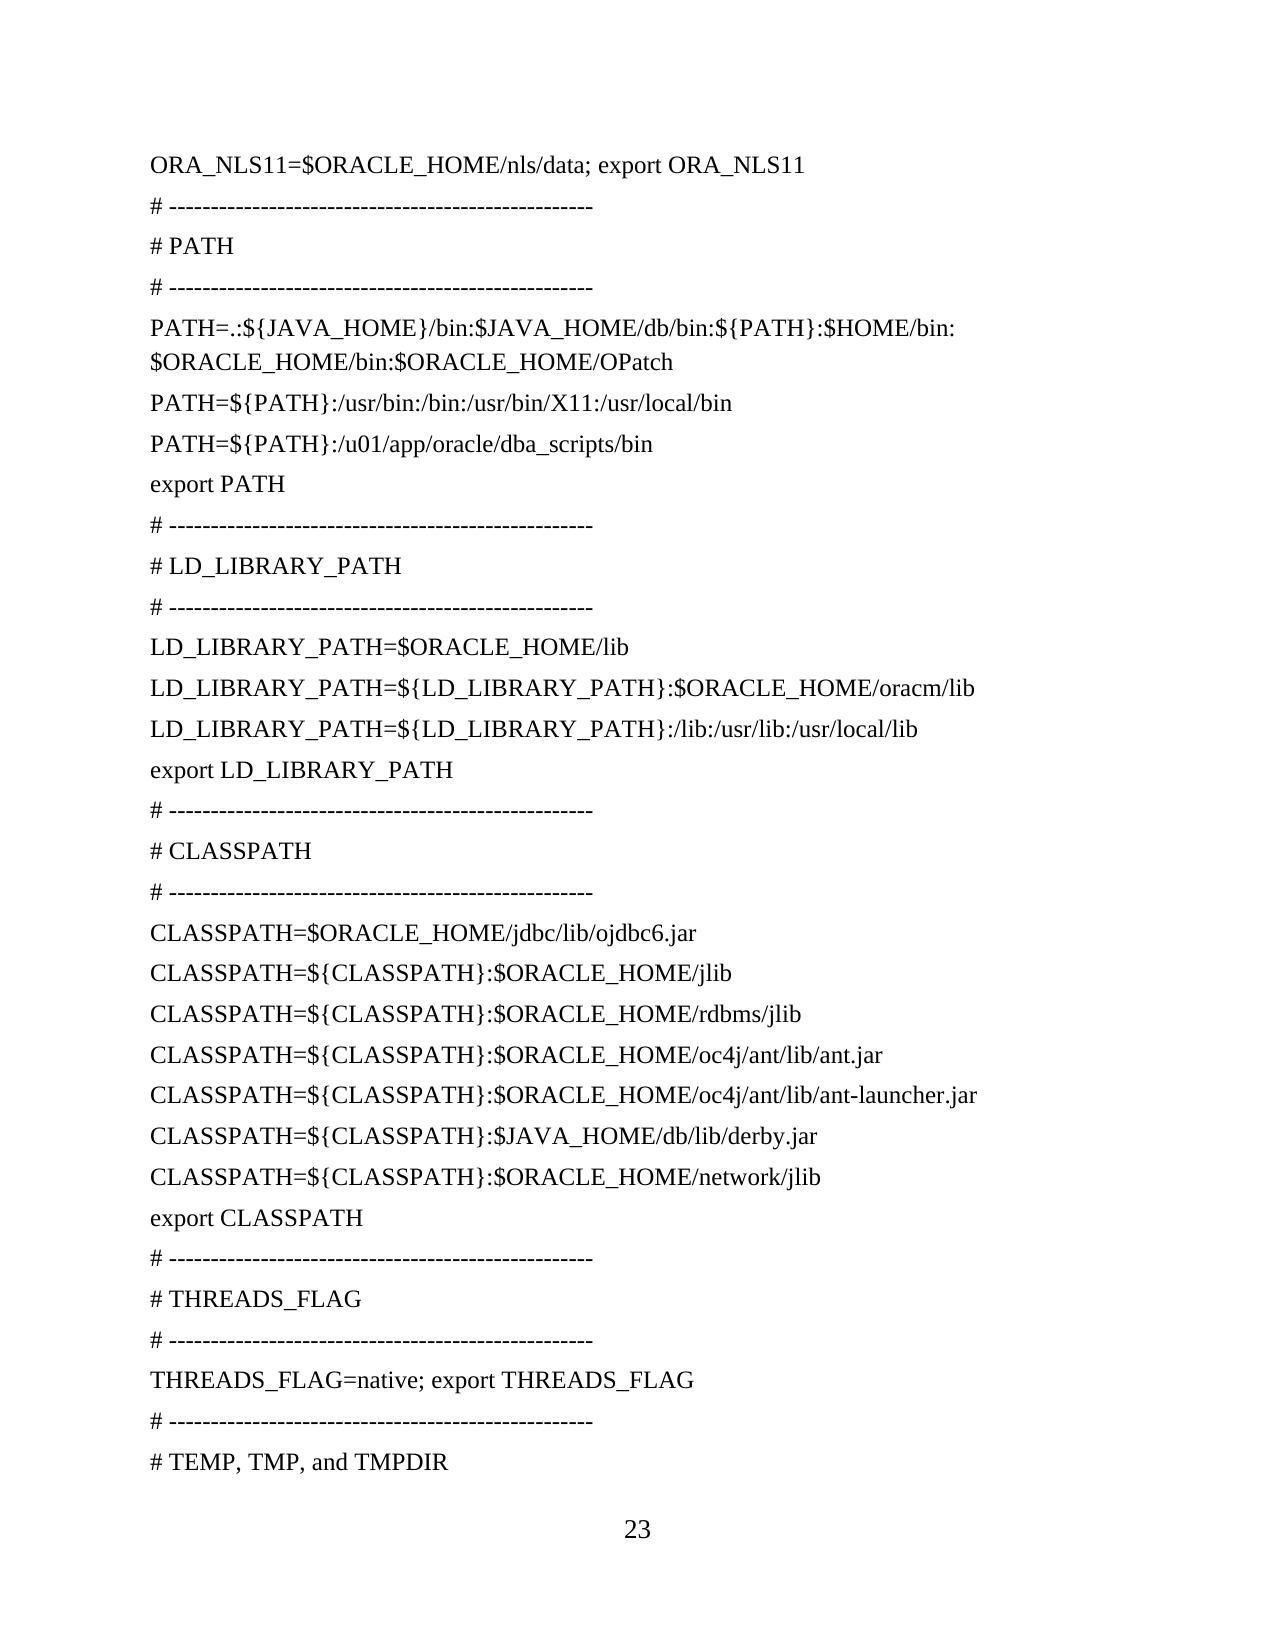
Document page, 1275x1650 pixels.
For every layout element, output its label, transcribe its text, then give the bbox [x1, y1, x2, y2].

text # THREADS_FLAG [150, 1284, 1125, 1313]
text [150, 191, 1125, 219]
text # PATH [150, 231, 1125, 260]
text CLASSPATH=${CLASSPATH}:$JAVA_HOME/db/lib/derby.jar [150, 1121, 1125, 1150]
text CLASSPATH=${CLASSPATH}:$ORACLE_HOME/rdbms/jlib [150, 999, 1125, 1028]
text export LD_LIBRARY_PATH [150, 755, 1125, 783]
text THREADS_FLAG=native; export THREADS_FLAG [150, 1366, 1125, 1394]
text # CLASSPATH [150, 836, 1125, 865]
text export PATH [150, 469, 1125, 498]
text CLASSPATH=$ORACLE_HOME/jdbc/lib/ojdbc6.jar [150, 918, 1125, 946]
text # --------------------------------------------------- [150, 877, 1125, 906]
text export CLASSPATH [150, 1203, 1125, 1231]
text LD_LIBRARY_PATH=${LD_LIBRARY_PATH}:$ORACLE_HOME/oracm/lib [150, 673, 1125, 702]
text # --------------------------------------------------- [150, 510, 1125, 539]
text # --------------------------------------------------- [150, 1243, 1125, 1272]
text CLASSPATH=${CLASSPATH}:$ORACLE_HOME/network/jlib [150, 1162, 1125, 1191]
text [150, 1325, 1125, 1354]
text # --------------------------------------------------- [150, 795, 1125, 824]
text CLASSPATH=${CLASSPATH}:$ORACLE_HOME/oc4j/ant/lib/ant.jar [150, 1040, 1125, 1068]
text CLASSPATH=${CLASSPATH}:$ORACLE_HOME/oc4j/ant/lib/ant-launcher.jar [150, 1081, 1125, 1109]
text PATH=.:${JAVA_HOME}/bin:$JAVA_HOME/db/bin:${PATH}:$HOME/bin:$ORACLE_HOME/bin:$ORACLE_HOME/OPatch [150, 313, 1125, 376]
text # TEMP, TMP, and TMPDIR [150, 1447, 1125, 1476]
text CLASSPATH=${CLASSPATH}:$ORACLE_HOME/jlib [150, 958, 1125, 987]
text PATH=${PATH}:/u01/app/oracle/dba_scripts/bin [150, 429, 1125, 458]
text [150, 272, 1125, 301]
text PATH=${PATH}:/usr/bin:/bin:/usr/bin/X11:/usr/local/bin [150, 388, 1125, 417]
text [150, 1406, 1125, 1435]
text # LD_LIBRARY_PATH [150, 551, 1125, 580]
text ORA_NLS11=$ORACLE_HOME/nls/data; export ORA_NLS11 [150, 150, 1125, 179]
text LD_LIBRARY_PATH=$ORACLE_HOME/lib [150, 632, 1125, 661]
text # --------------------------------------------------- [150, 592, 1125, 621]
text LD_LIBRARY_PATH=${LD_LIBRARY_PATH}:/lib:/usr/lib:/usr/local/lib [150, 714, 1125, 743]
